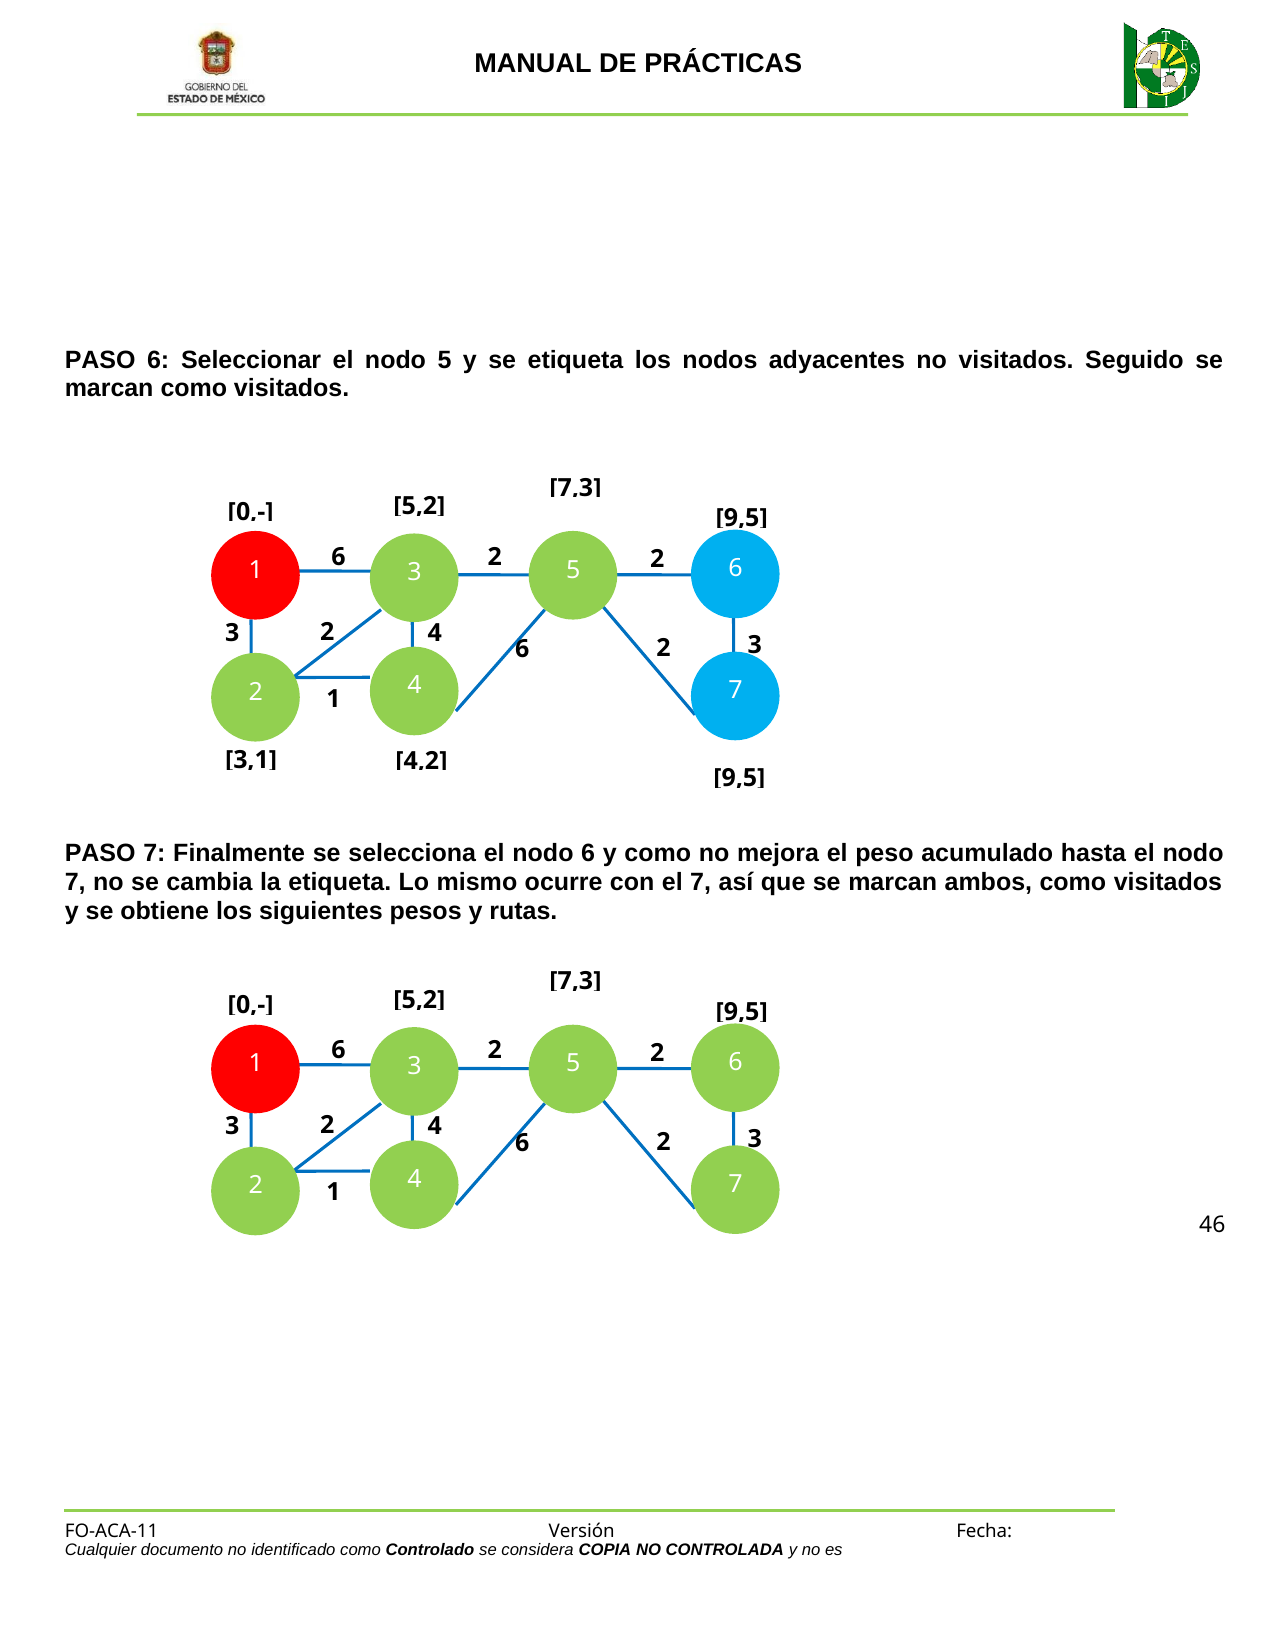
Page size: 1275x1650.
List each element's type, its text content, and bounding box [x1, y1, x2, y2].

picture [1123, 22, 1200, 108]
picture [166, 23, 266, 106]
text PASO 7: Finalmente se selecciona el nodo 6 y como no mejora el peso acumulado hasta el nodo 7, no se cambia la etiqueta. Lo mismo ocurre con el 7, así que se marcan ambos, como visitados y se obtiene los siguientes pesos y rutas. [64, 838, 1225, 924]
text PASO 6: Seleccionar el nodo 5 y se etiqueta los nodos adyacentes no visitados. Seguido se marcan como visitados. [64, 344, 1225, 402]
